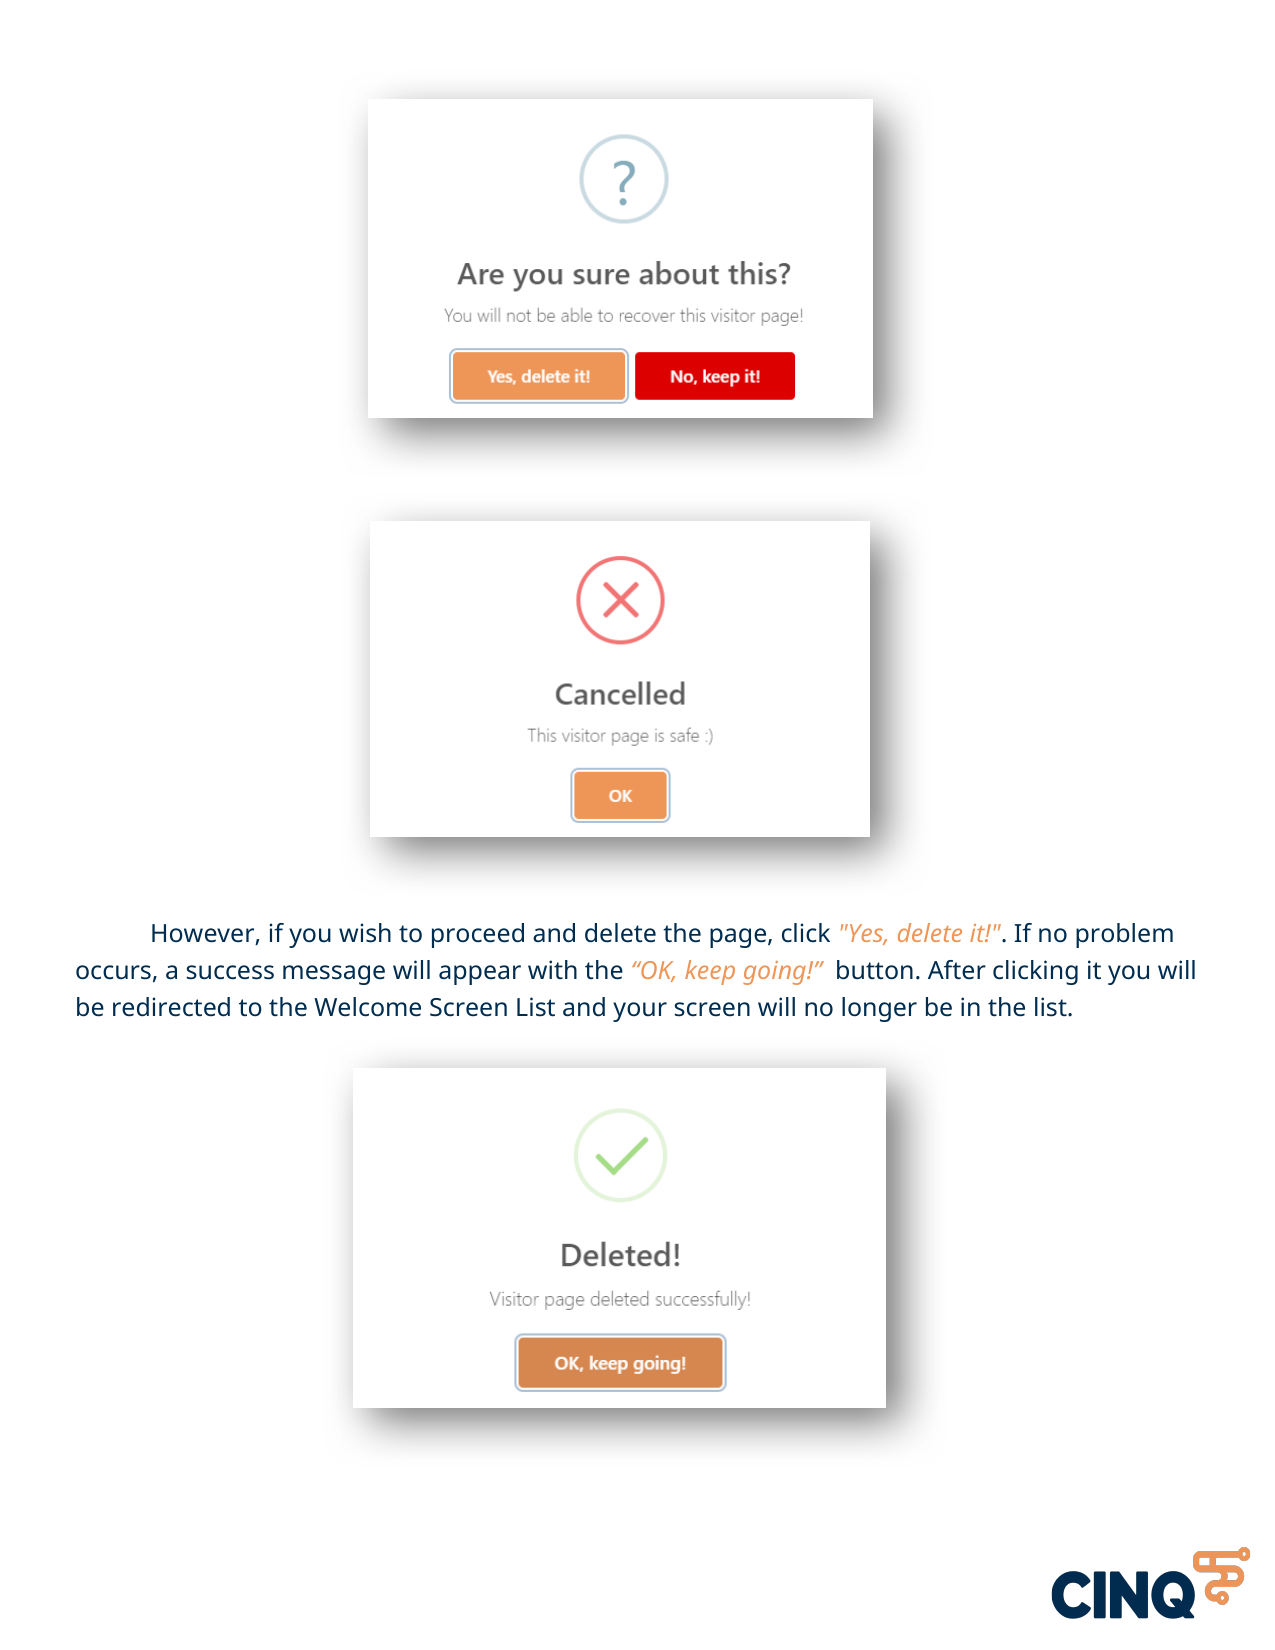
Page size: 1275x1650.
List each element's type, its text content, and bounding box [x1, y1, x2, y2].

picture [370, 521, 870, 837]
picture [1051, 1547, 1251, 1619]
picture [368, 99, 873, 418]
text However, if you wish to proceed and delete the page, click "Yes, delete it!". If no problem occurs, a success message will appear with the “OK, keep going!” button. After clicking it you will be redirected to the Welcome Screen List and your screen will no longer be in the list. [75, 916, 1200, 1024]
picture [353, 1068, 886, 1408]
